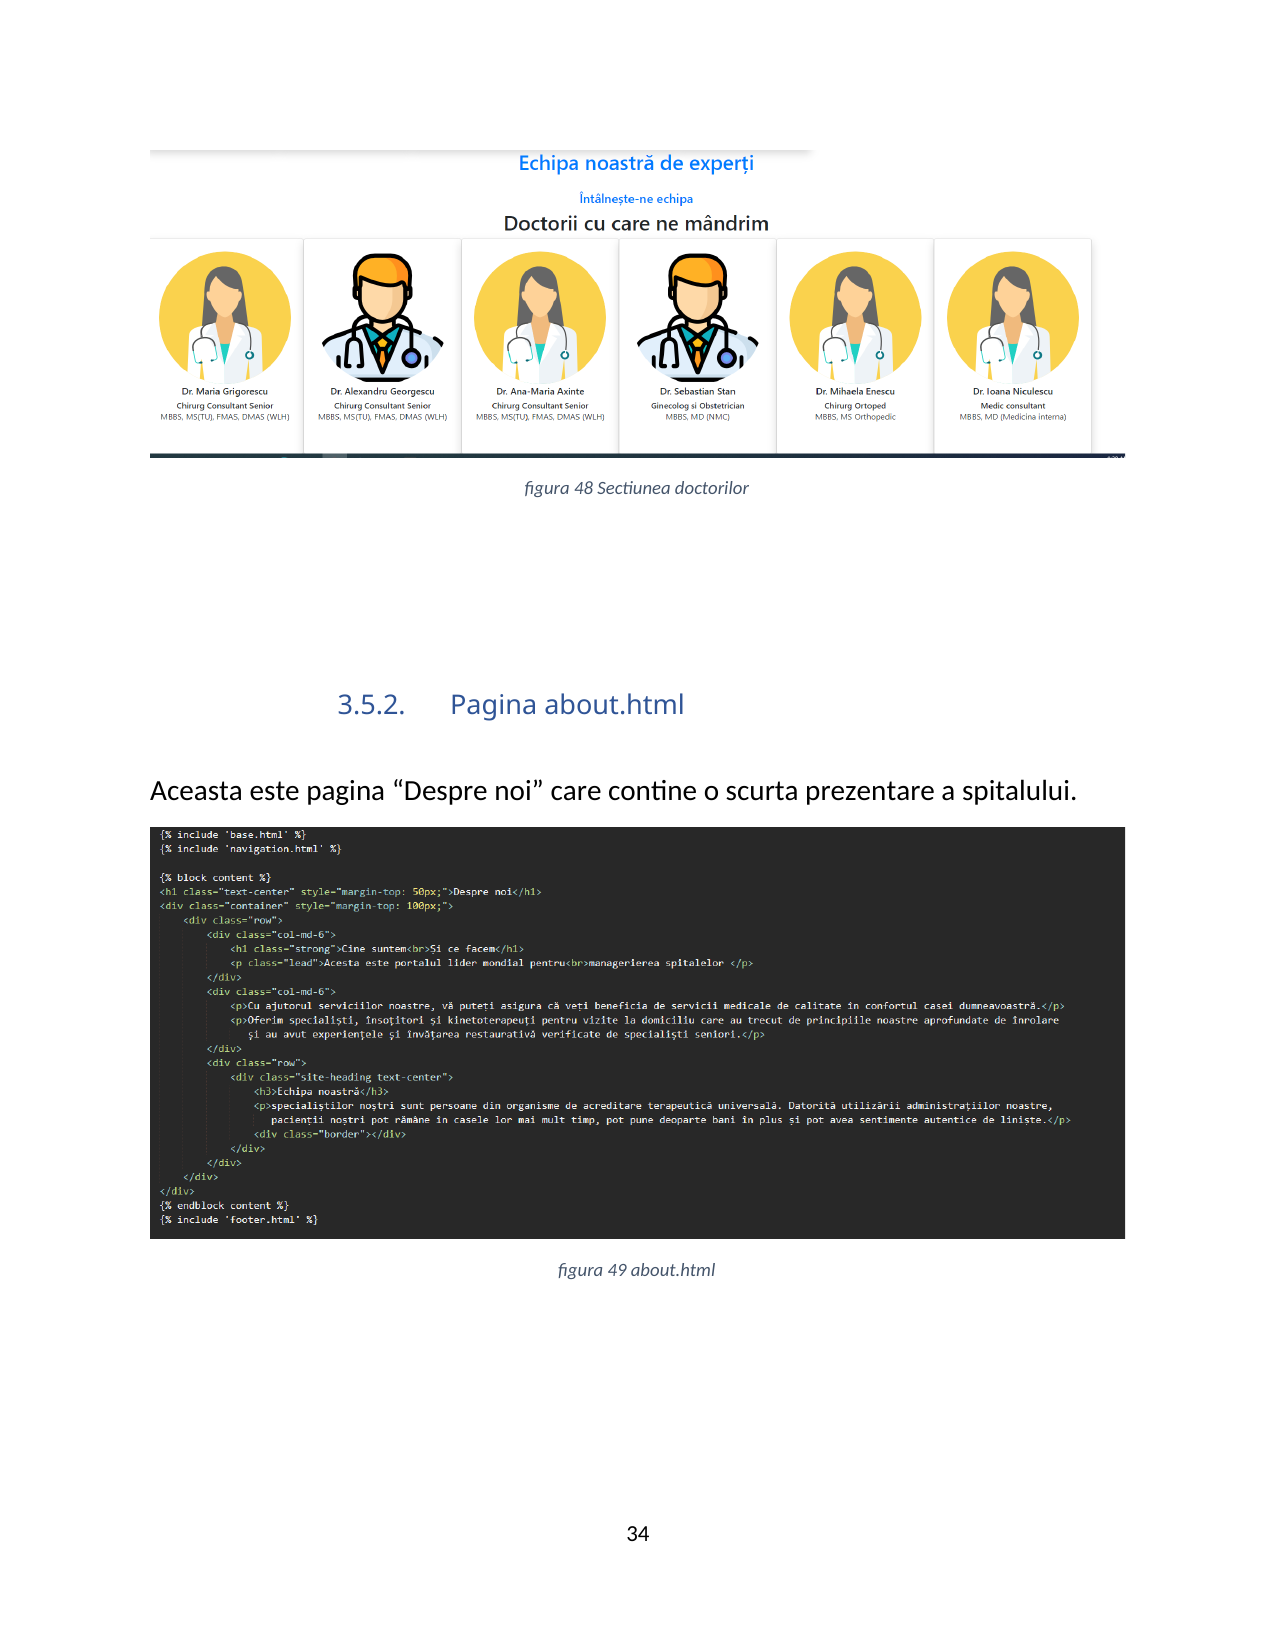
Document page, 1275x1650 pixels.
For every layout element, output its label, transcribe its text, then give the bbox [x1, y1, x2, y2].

picture [150, 827, 1125, 1239]
text figura 48 Sectiunea doctorilor [150, 477, 1125, 499]
picture [150, 150, 1125, 458]
text Aceasta este pagina “Despre noi” care contine o scurta prezentare a spitalului. [150, 772, 1125, 808]
text figura 49 about.html [150, 1258, 1125, 1281]
subtitle Pagina about.html [337, 686, 1125, 722]
